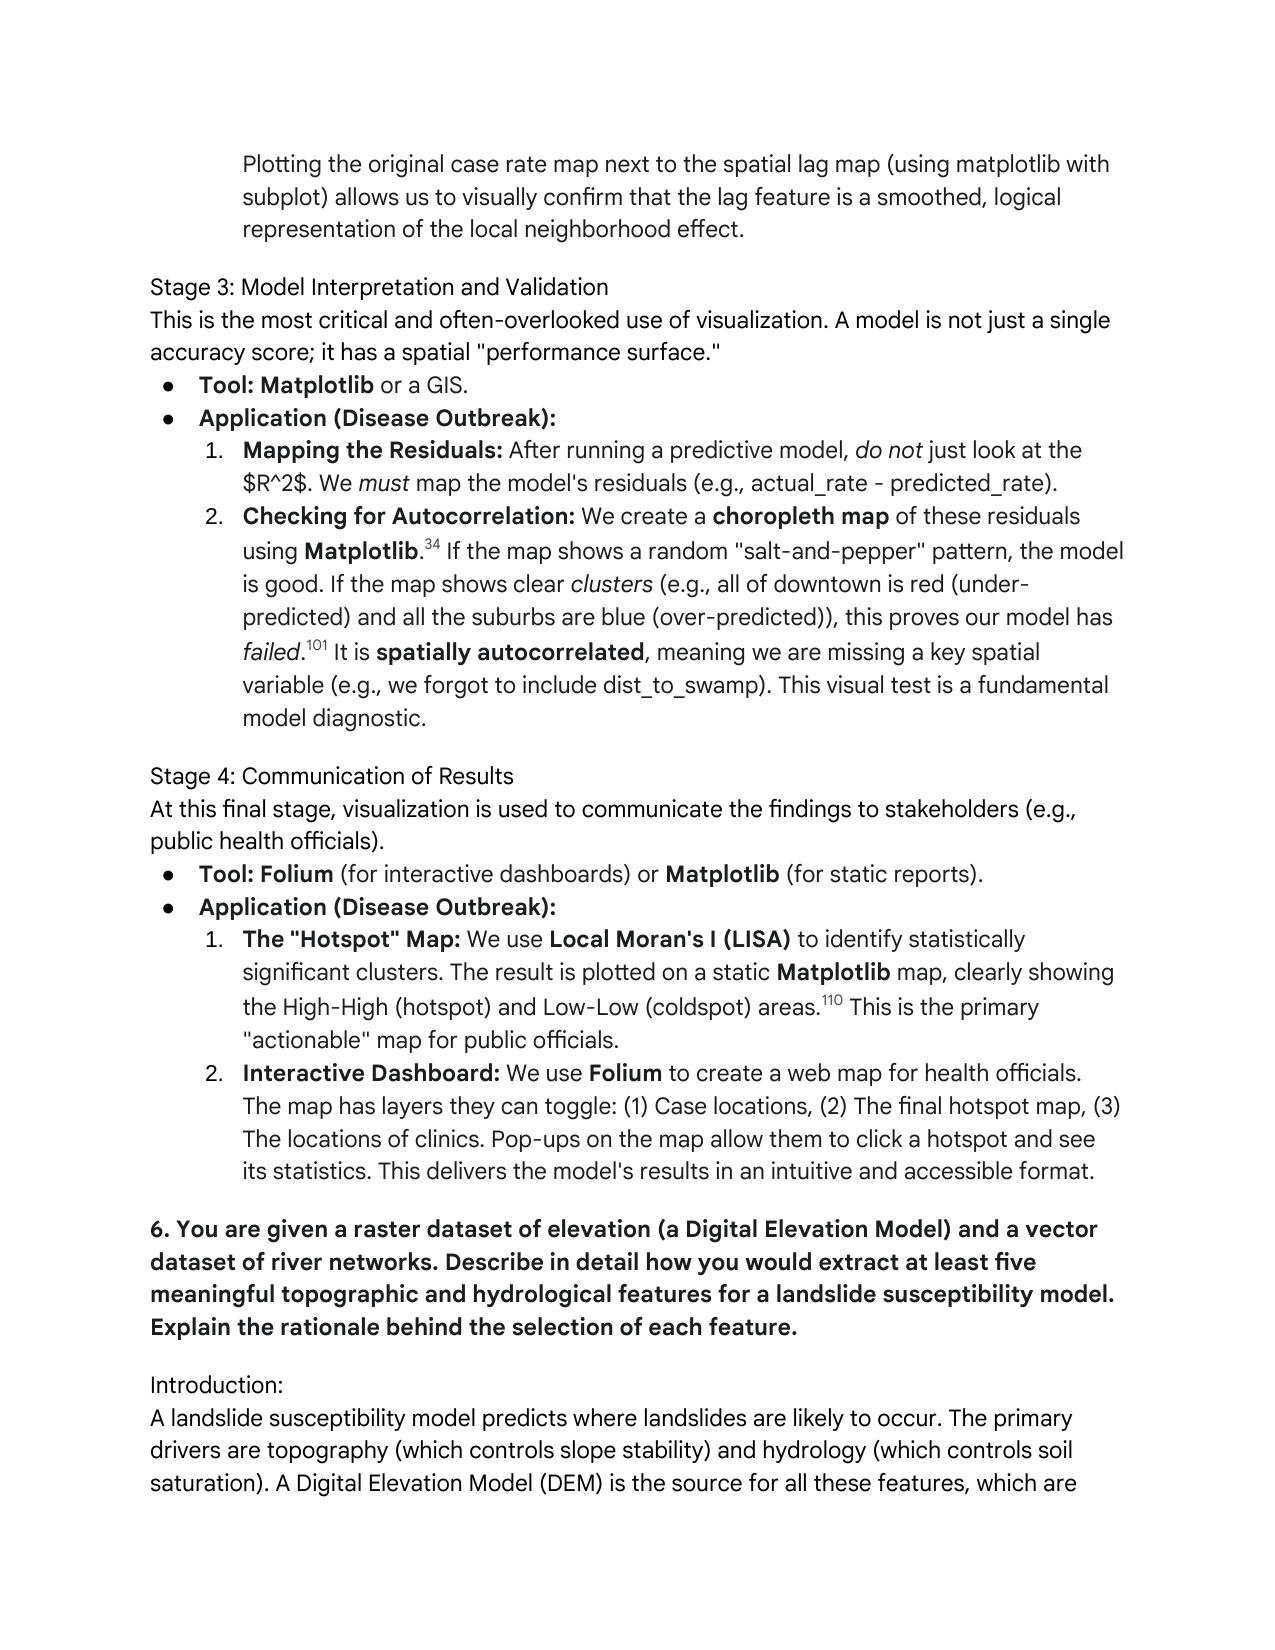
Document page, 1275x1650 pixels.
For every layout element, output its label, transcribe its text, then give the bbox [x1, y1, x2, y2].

text This is the most critical and often-overlooked use of visualization. A model is not just a single accuracy score; it has a spatial "performance surface." [150, 306, 1125, 367]
list Checking for Autocorrelation: We create a choropleth map of these residuals using Matplotlib.34 If the map shows a random "salt-and-pepper" pattern, the model is good. If the map shows clear clusters (e.g., all of downtown is red (under-predicted) and all the suburbs are blue (over-predicted)), this proves our model has failed.101 It is spatially autocorrelated, meaning we are missing a key spatial variable (e.g., we forgot to include dist_to_swamp). This visual test is a fundamental model diagnostic. [205, 502, 1125, 733]
list Application (Disease Outbreak): [161, 404, 1125, 433]
list Tool: Folium (for interactive dashboards) or Matplotlib (for static reports). [161, 860, 1125, 889]
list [205, 150, 1125, 244]
text Introduction: [150, 1371, 1125, 1400]
text Stage 4: Communication of Results [150, 762, 1125, 791]
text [150, 1404, 1125, 1498]
text Stage 3: Model Interpretation and Validation [150, 273, 1125, 302]
list Mapping the Residuals: After running a predictive model, do not just look at the $R^2$. We must map the model's residuals (e.g., actual_rate - predicted_rate). [205, 437, 1125, 498]
text At this final stage, visualization is used to communicate the findings to stakeholders (e.g., public health officials). [150, 795, 1125, 856]
list The "Hotspot" Map: We use Local Moran's I (LISA) to identify statistically significant clusters. The result is plotted on a static Matplotlib map, clearly showing the High-High (hotspot) and Low-Low (coldspot) areas.110 This is the primary "actionable" map for public officials. [205, 926, 1125, 1056]
list Tool: Matplotlib or a GIS. [161, 371, 1125, 400]
list Interactive Dashboard: We use Folium to create a web map for health officials. The map has layers they can toggle: (1) Case locations, (2) The final hotspot map, (3) The locations of clinics. Pop-ups on the map allow them to click a hotspot and see its statistics. This delivers the model's results in an intuitive and accessible format. [205, 1059, 1125, 1186]
list Application (Disease Outbreak): [161, 893, 1125, 922]
text 6. You are given a raster dataset of elevation (a Digital Elevation Model) and a vector dataset of river networks. Describe in detail how you would extract at least five meaningful topographic and hydrological features for a landslide susceptibility model. Explain the rationale behind the selection of each feature. [150, 1215, 1125, 1342]
